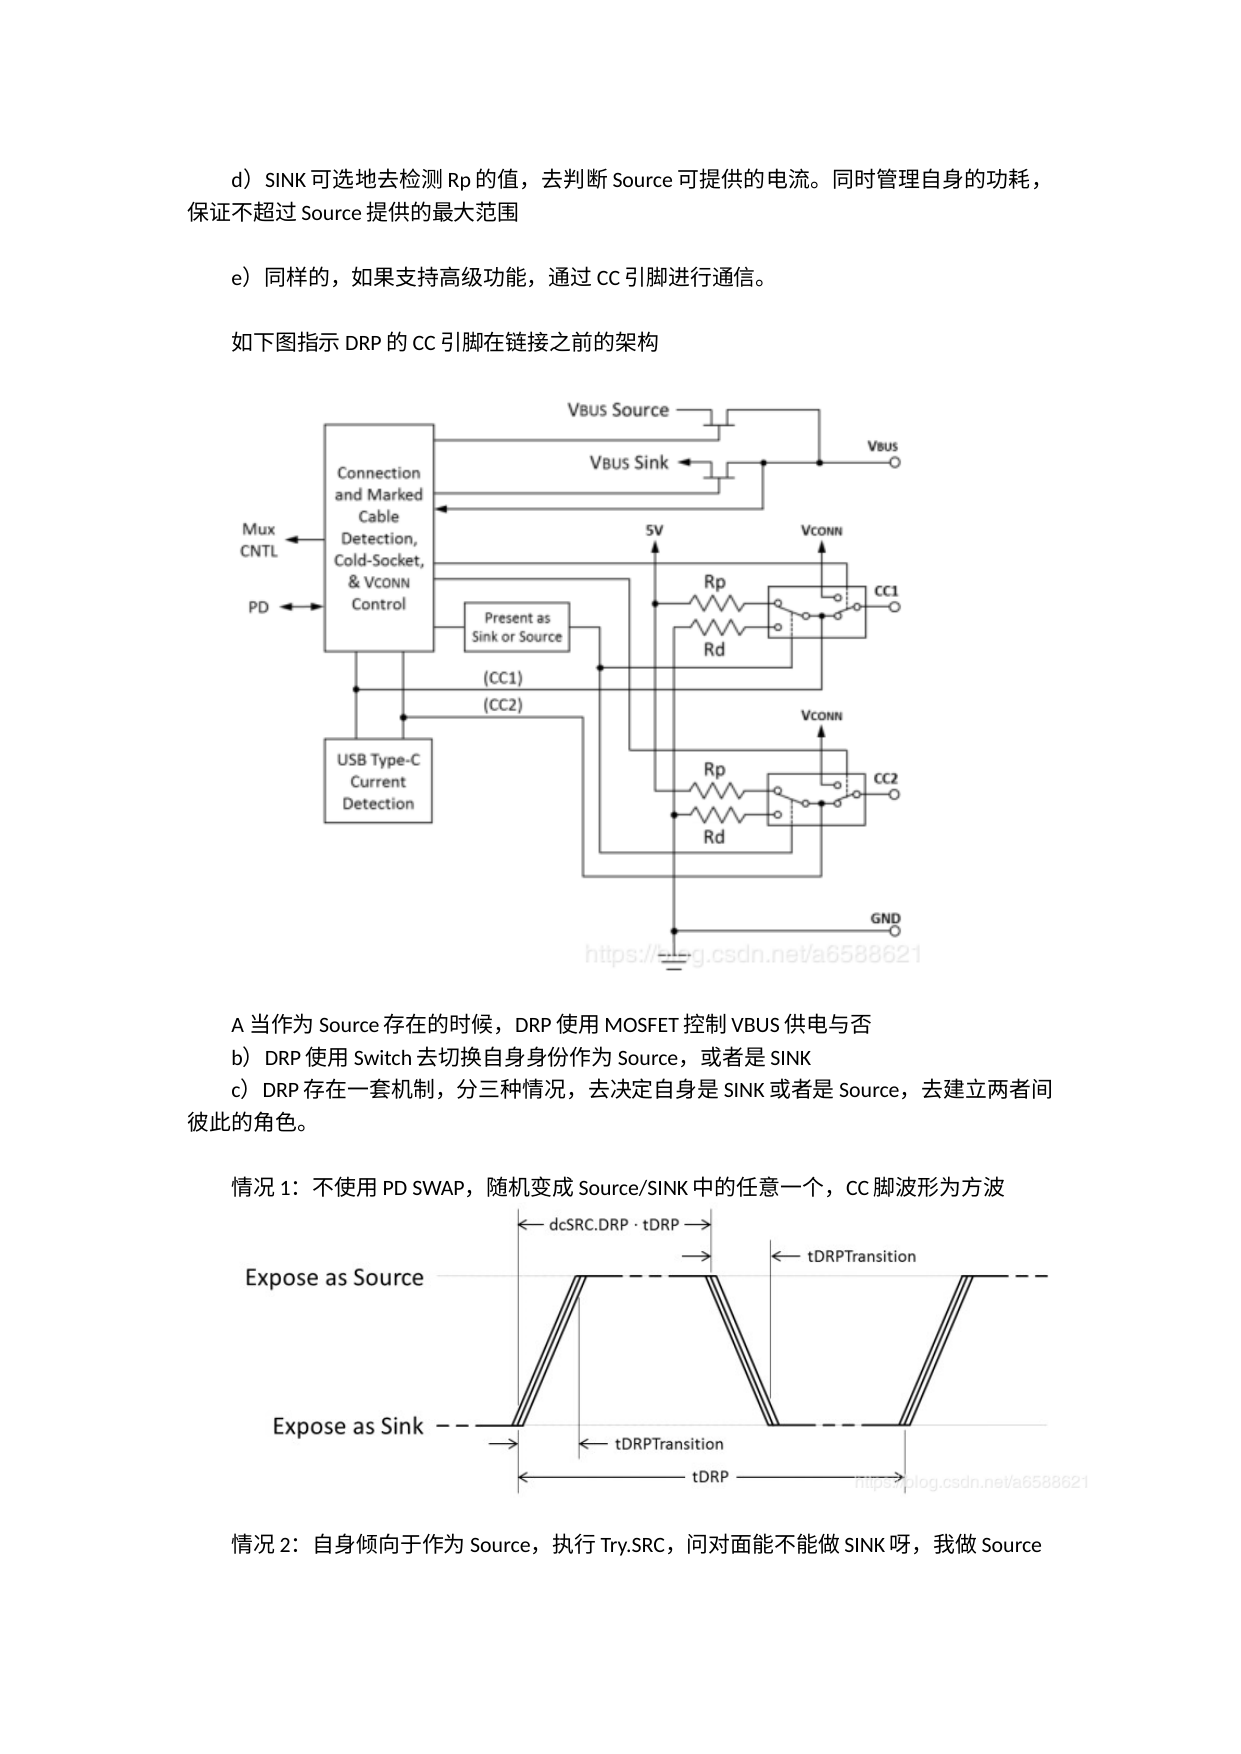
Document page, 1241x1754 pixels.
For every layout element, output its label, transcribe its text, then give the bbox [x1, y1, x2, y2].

text d）SINK可选地去检测Rp的值，去判断Source可提供的电流。同时管理自身的功耗，保证不超过Source提供的最大范围 [187, 162, 1053, 227]
text 情况2：自身倾向于作为Source，执行Try.SRC，问对面能不能做SINK呀，我做Source [187, 1527, 1053, 1559]
text c）DRP存在一套机制，分三种情况，去决定自身是SINK或者是Source，去建立两者间彼此的角色。 [187, 1072, 1053, 1137]
text 如下图指示DRP的CC引脚在链接之前的架构 [187, 324, 1053, 357]
picture [231, 389, 934, 983]
text 情况1：不使用PD SWAP，随机变成Source/SINK中的任意一个，CC脚波形为方波 [187, 1169, 1053, 1202]
text b）DRP使用Switch去切换自身身份作为Source，或者是SINK [187, 1039, 1053, 1072]
picture [231, 1202, 1097, 1502]
text A 当作为Source存在的时候，DRP使用MOSFET控制VBUS供电与否 [187, 1007, 1053, 1039]
text e）同样的，如果支持高级功能，通过CC引脚进行通信。 [187, 259, 1053, 292]
